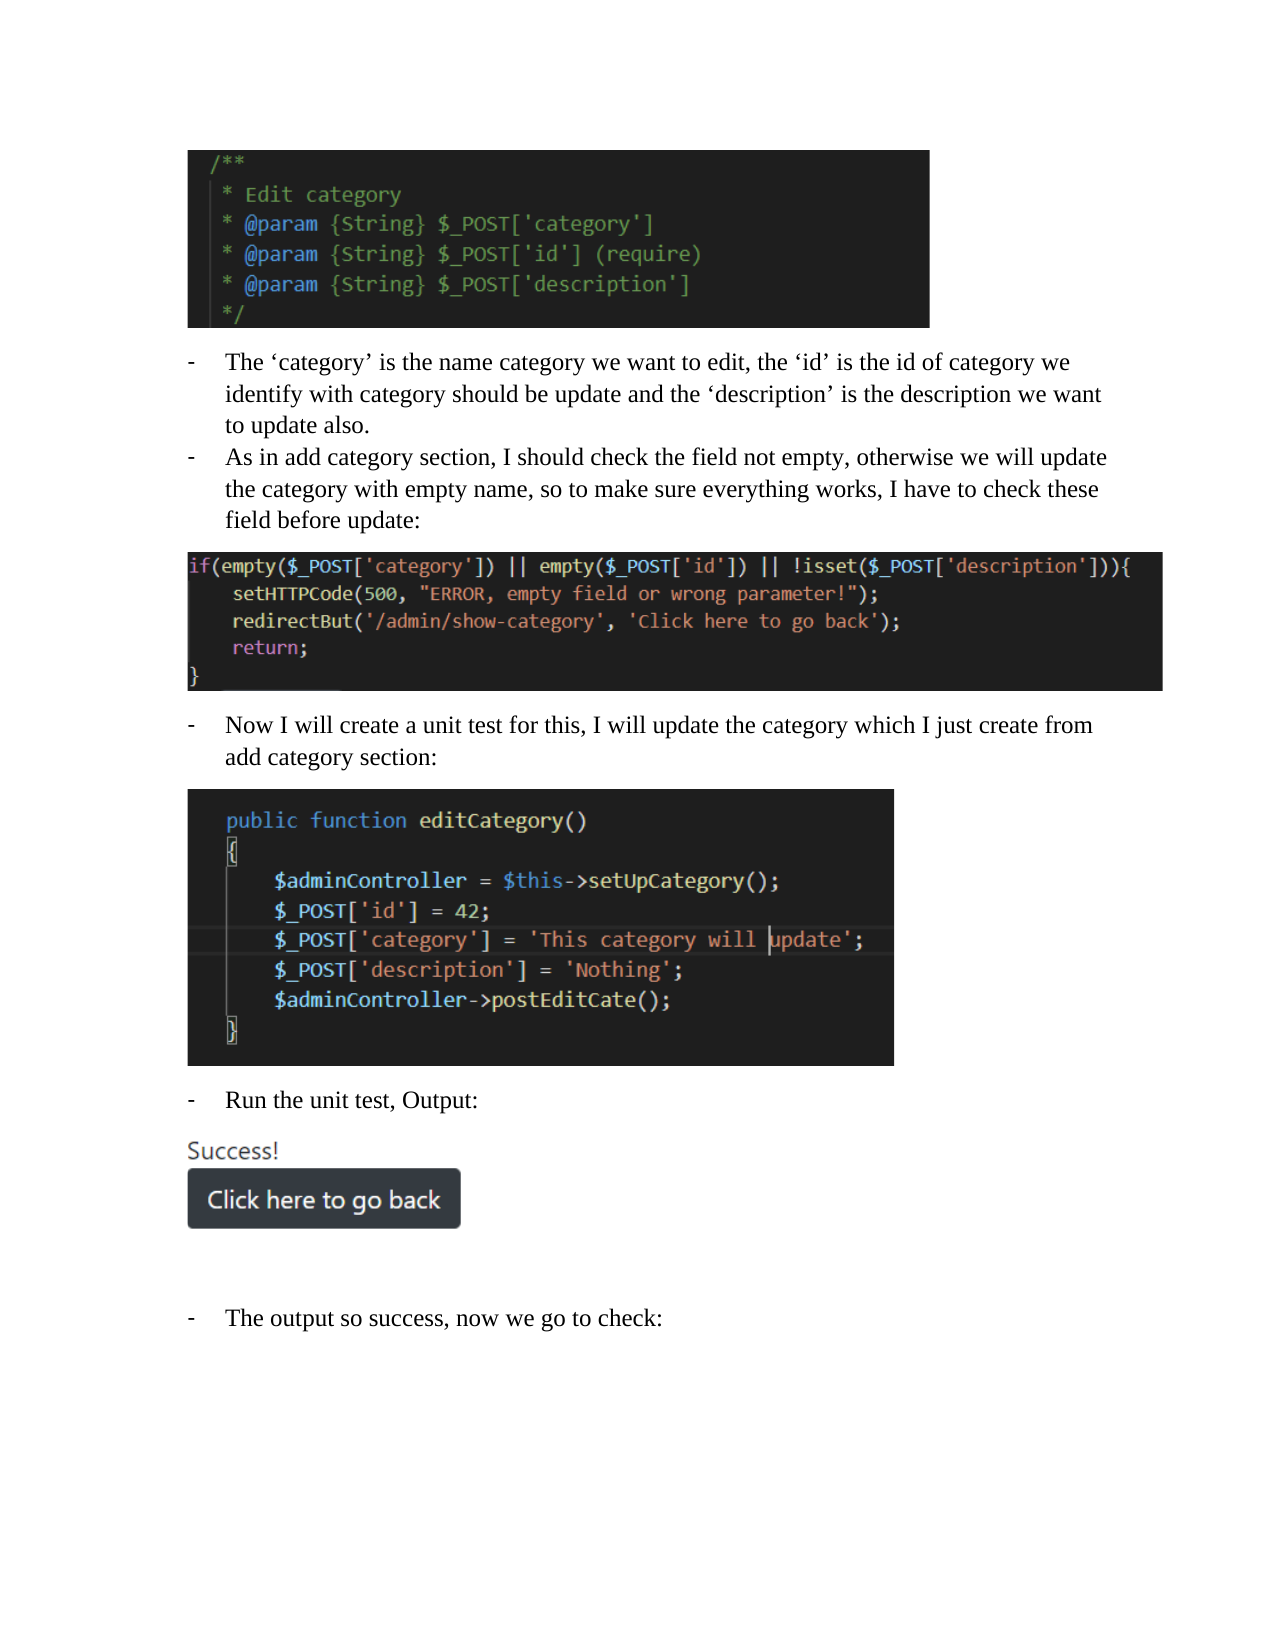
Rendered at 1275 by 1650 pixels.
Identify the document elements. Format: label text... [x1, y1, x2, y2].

picture [187, 1134, 534, 1283]
list Now I will create a unit test for this, I will update the category which I just create from add category section: [187, 709, 1125, 771]
picture [187, 150, 930, 328]
list As in add category section, I should check the field not empty, otherwise we will update the category with empty name, so to make sure everything works, I have to check these field before update: [187, 441, 1125, 534]
picture [187, 552, 1163, 691]
list The ‘category’ is the name category we want to edit, the ‘id’ is the id of category we identify with category should be update and the ‘description’ is the description we want to update also. [187, 346, 1125, 439]
list Run the unit test, Output: [187, 1084, 1125, 1115]
list The output so success, now we go to check: [187, 1302, 1125, 1332]
picture [187, 789, 895, 1066]
